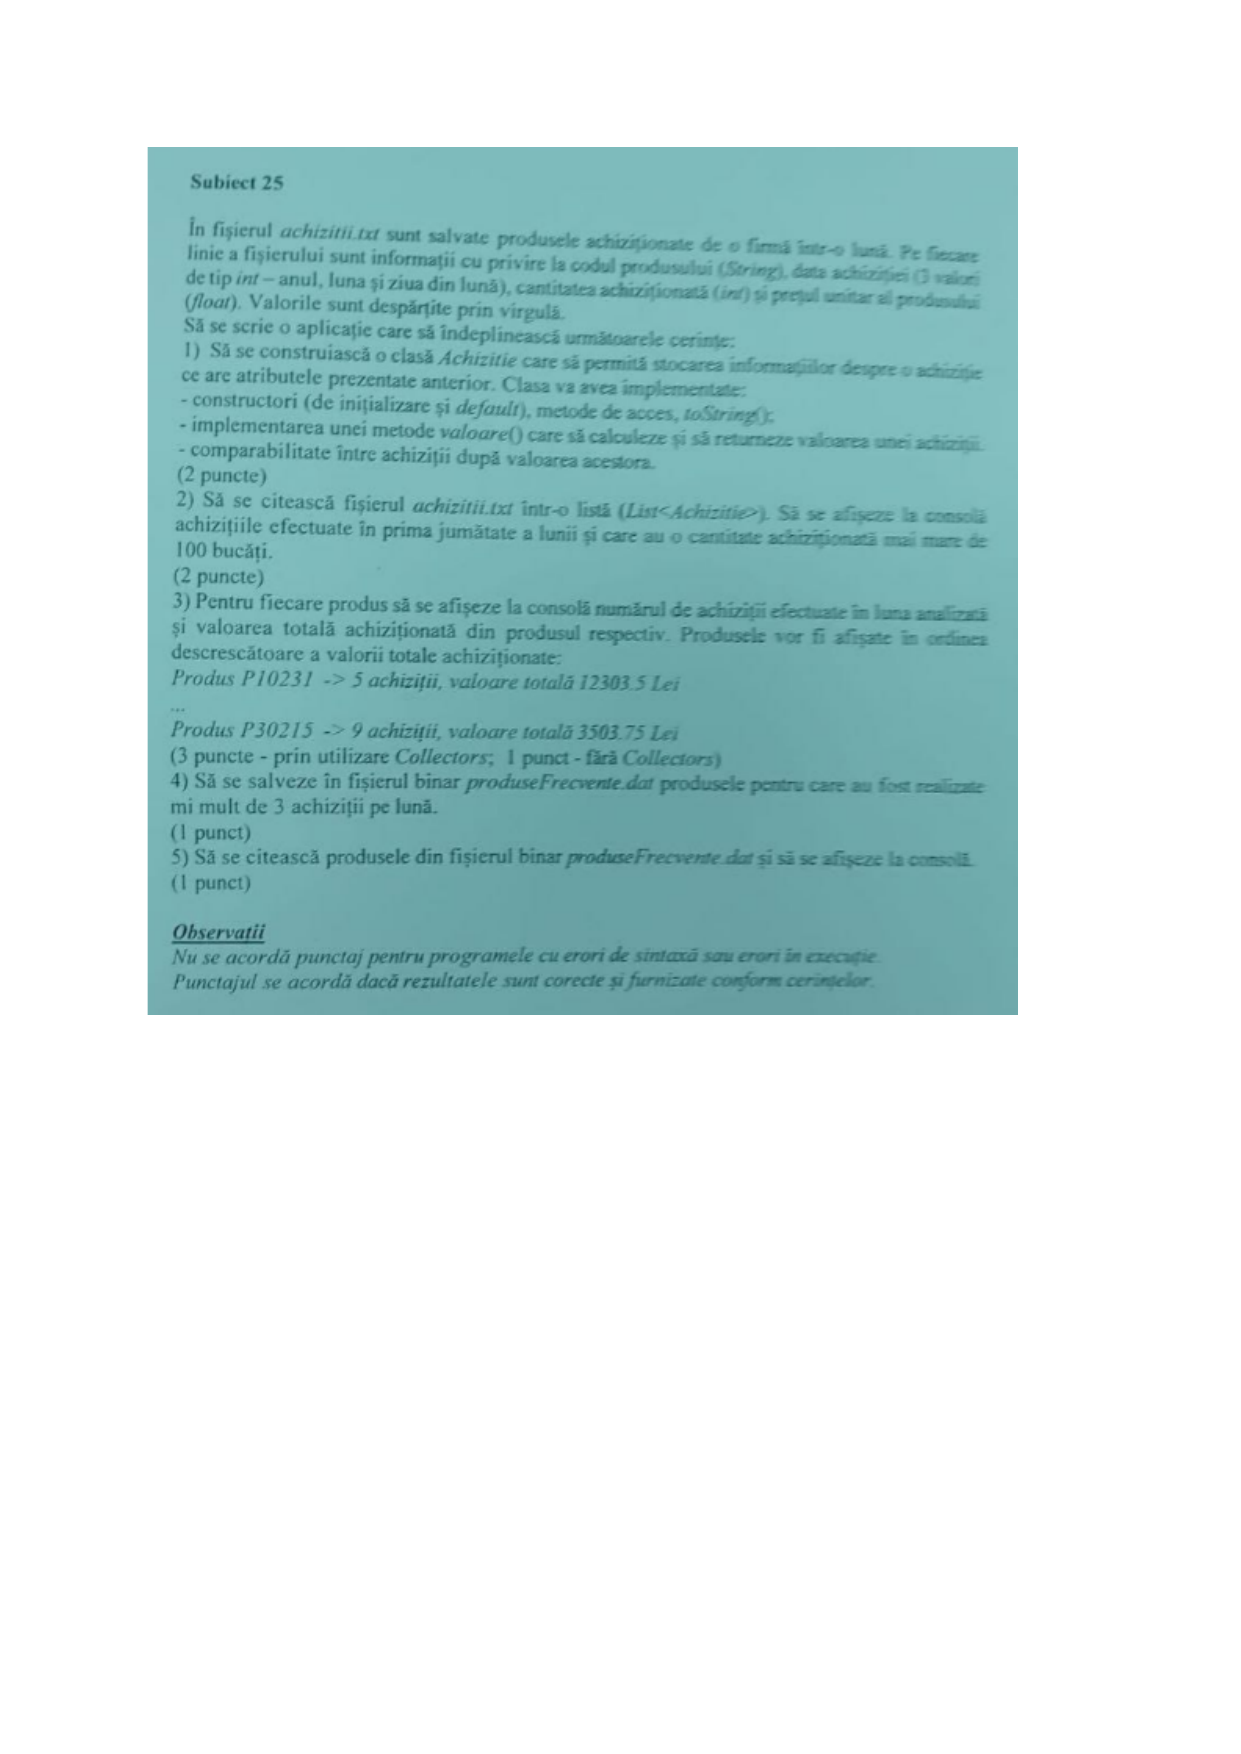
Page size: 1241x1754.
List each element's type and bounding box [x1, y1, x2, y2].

picture [147, 147, 1018, 1015]
